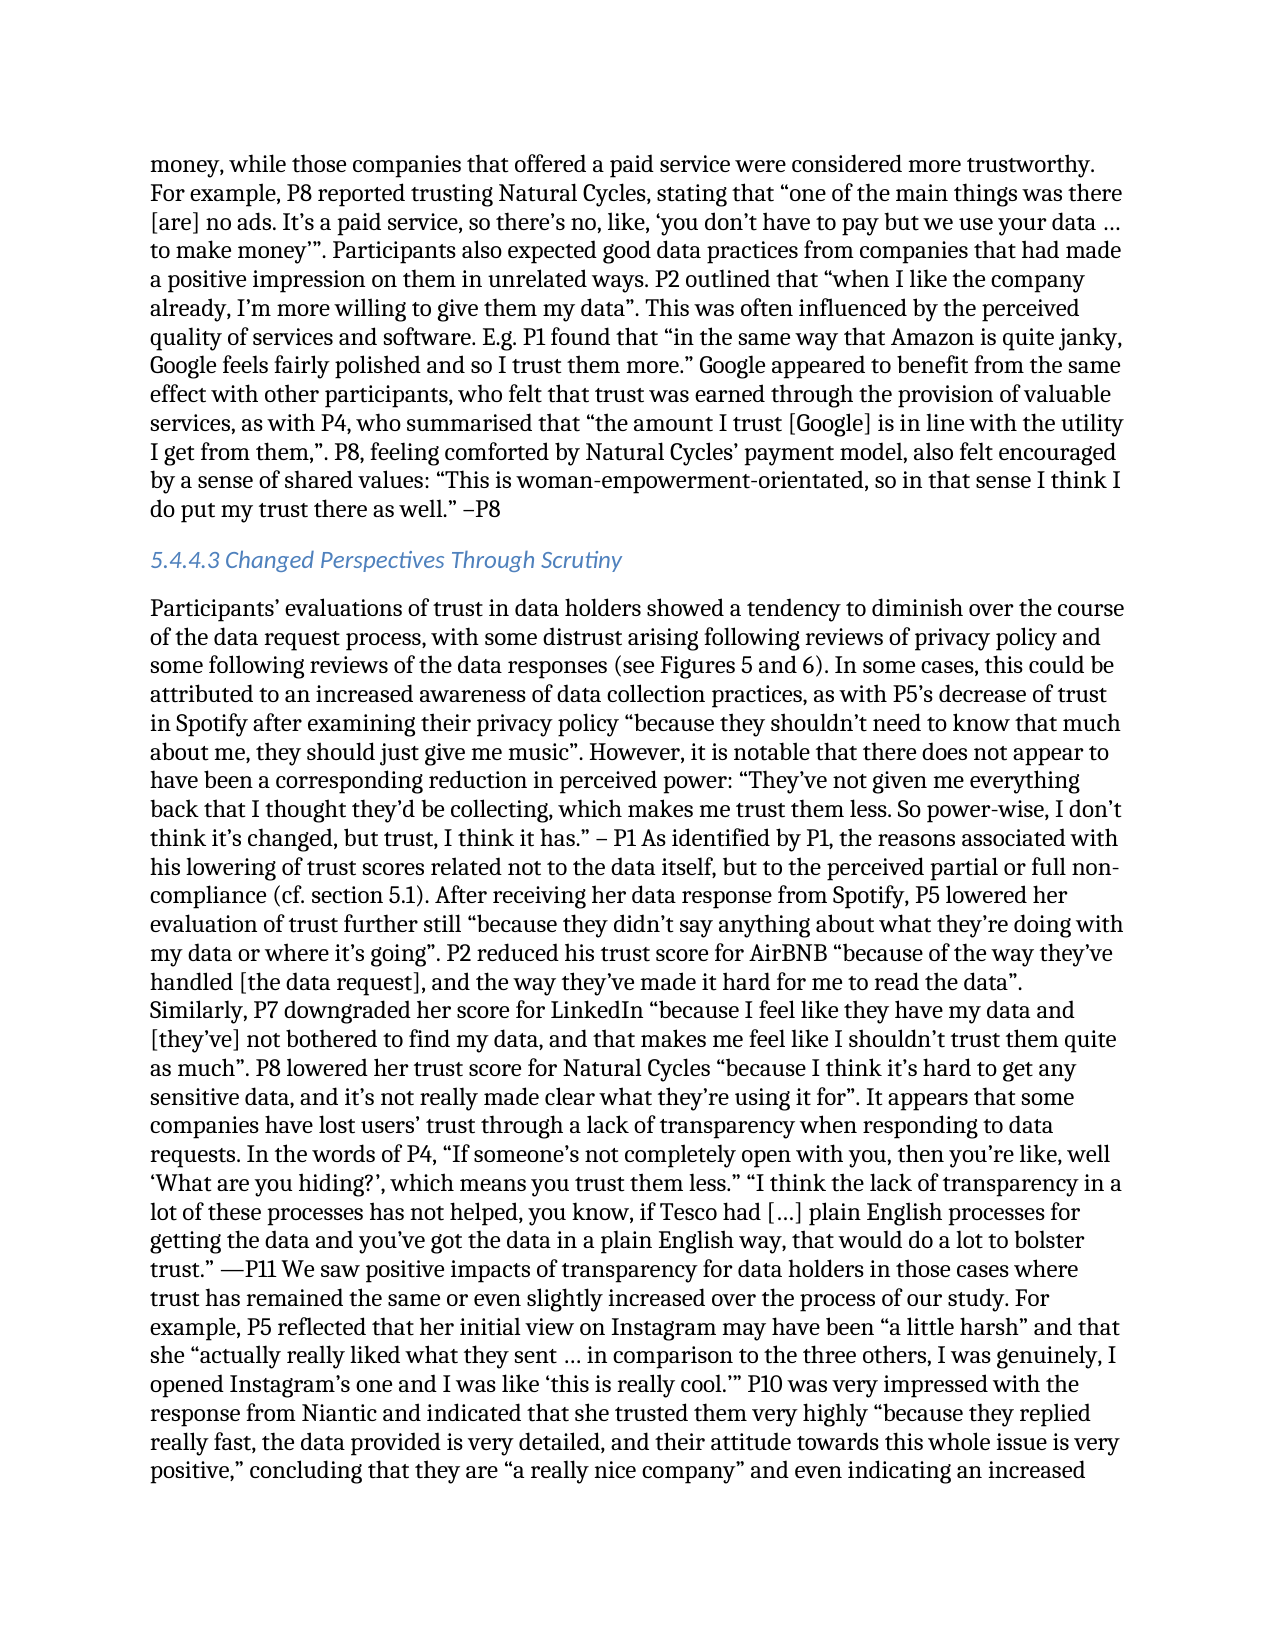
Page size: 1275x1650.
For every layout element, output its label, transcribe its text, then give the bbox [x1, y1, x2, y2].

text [150, 594, 1125, 1485]
subtitle 5.4.4.3 Changed Perspectives Through Scrutiny [150, 544, 1125, 575]
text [150, 150, 1125, 524]
